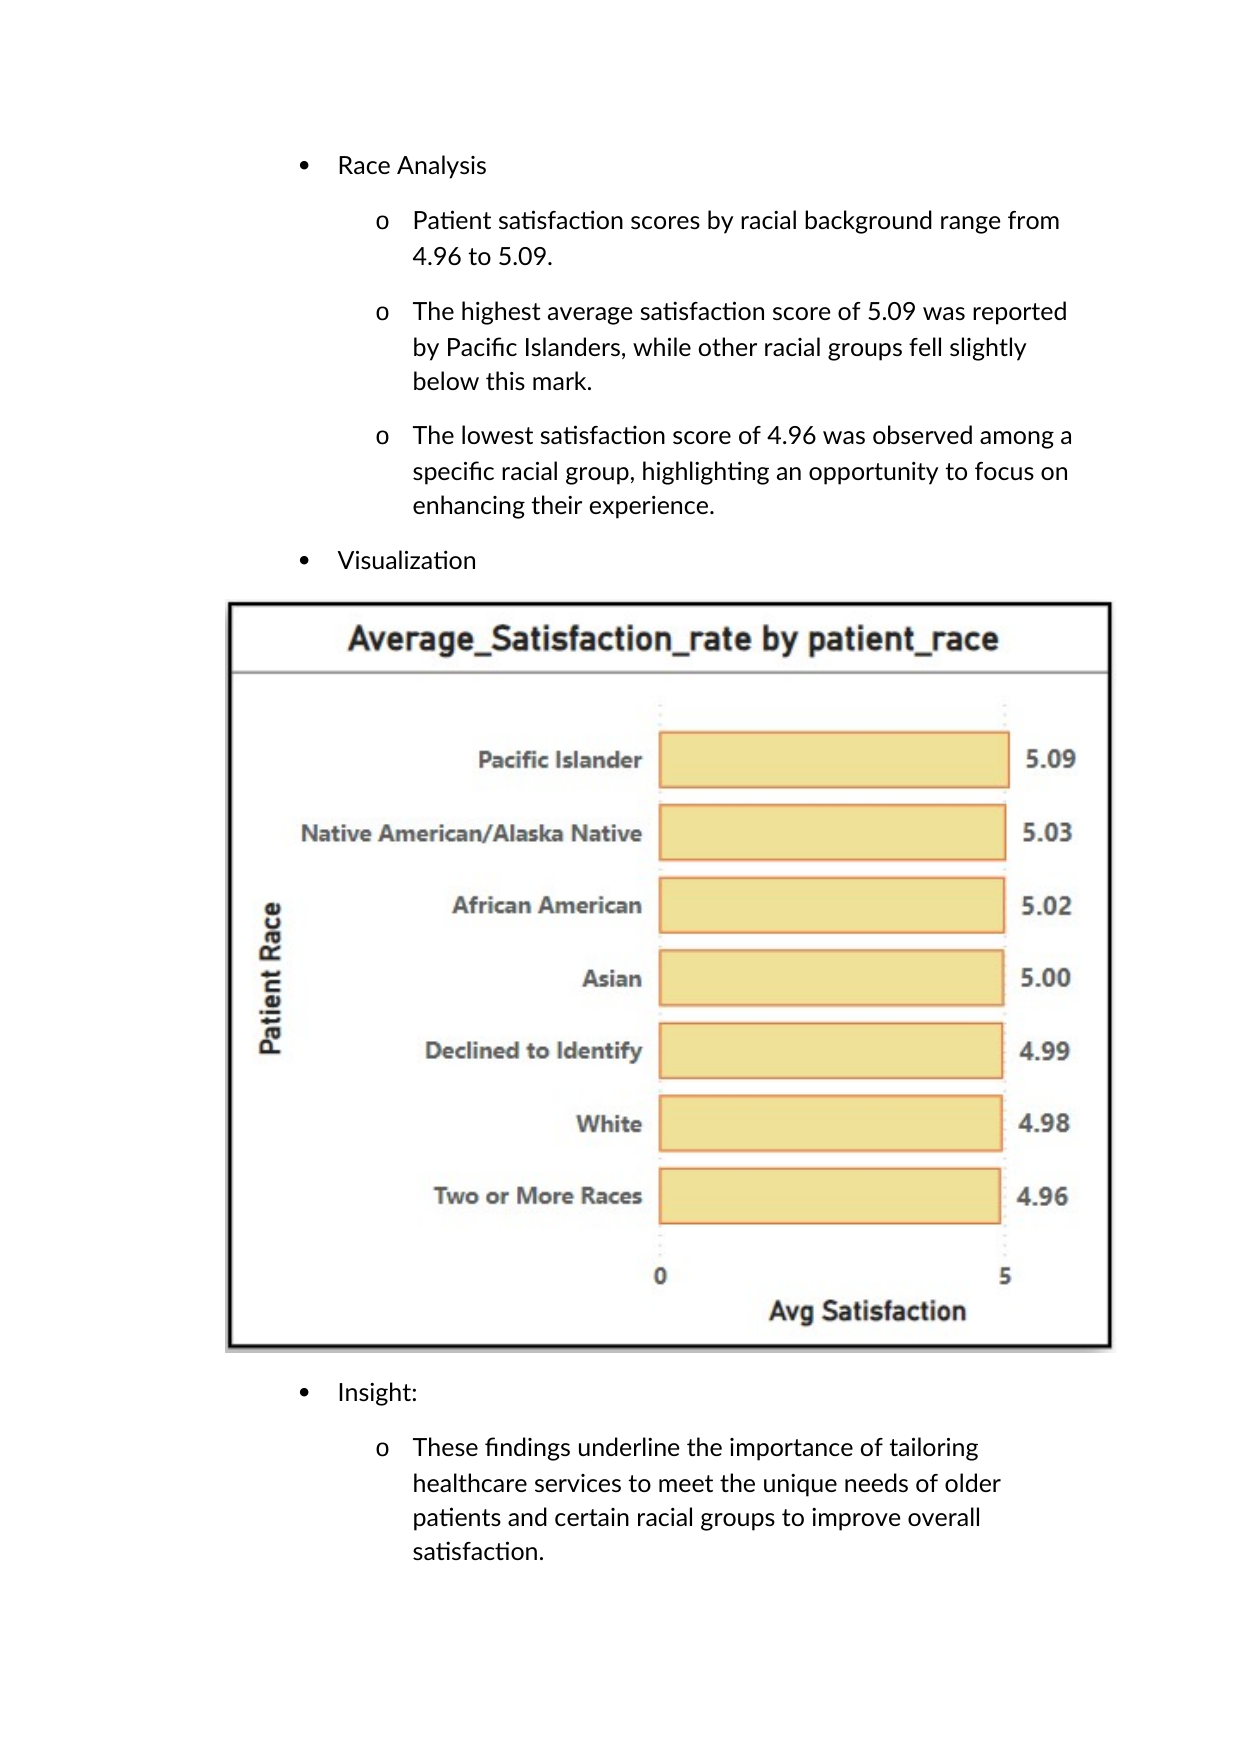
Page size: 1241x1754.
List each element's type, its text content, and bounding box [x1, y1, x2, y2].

list Race Analysis [300, 150, 1090, 180]
list Insight: [300, 1377, 1090, 1407]
picture [225, 599, 1117, 1353]
list These findings underline the importance of tailoring healthcare services to meet the unique needs of older patients and certain racial groups to improve overall satisfaction. [375, 1432, 1090, 1566]
list The lowest satisfaction score of 4.96 was observed among a specific racial group, highlighting an opportunity to focus on enhancing their experience. [375, 420, 1090, 520]
list Patient satisfaction scores by racial background range from 4.96 to 5.09. [375, 205, 1090, 271]
list Visualization [300, 545, 1090, 575]
list The highest average satisfaction score of 5.09 was reported by Pacific Islanders, while other racial groups fell slightly below this mark. [375, 296, 1090, 395]
